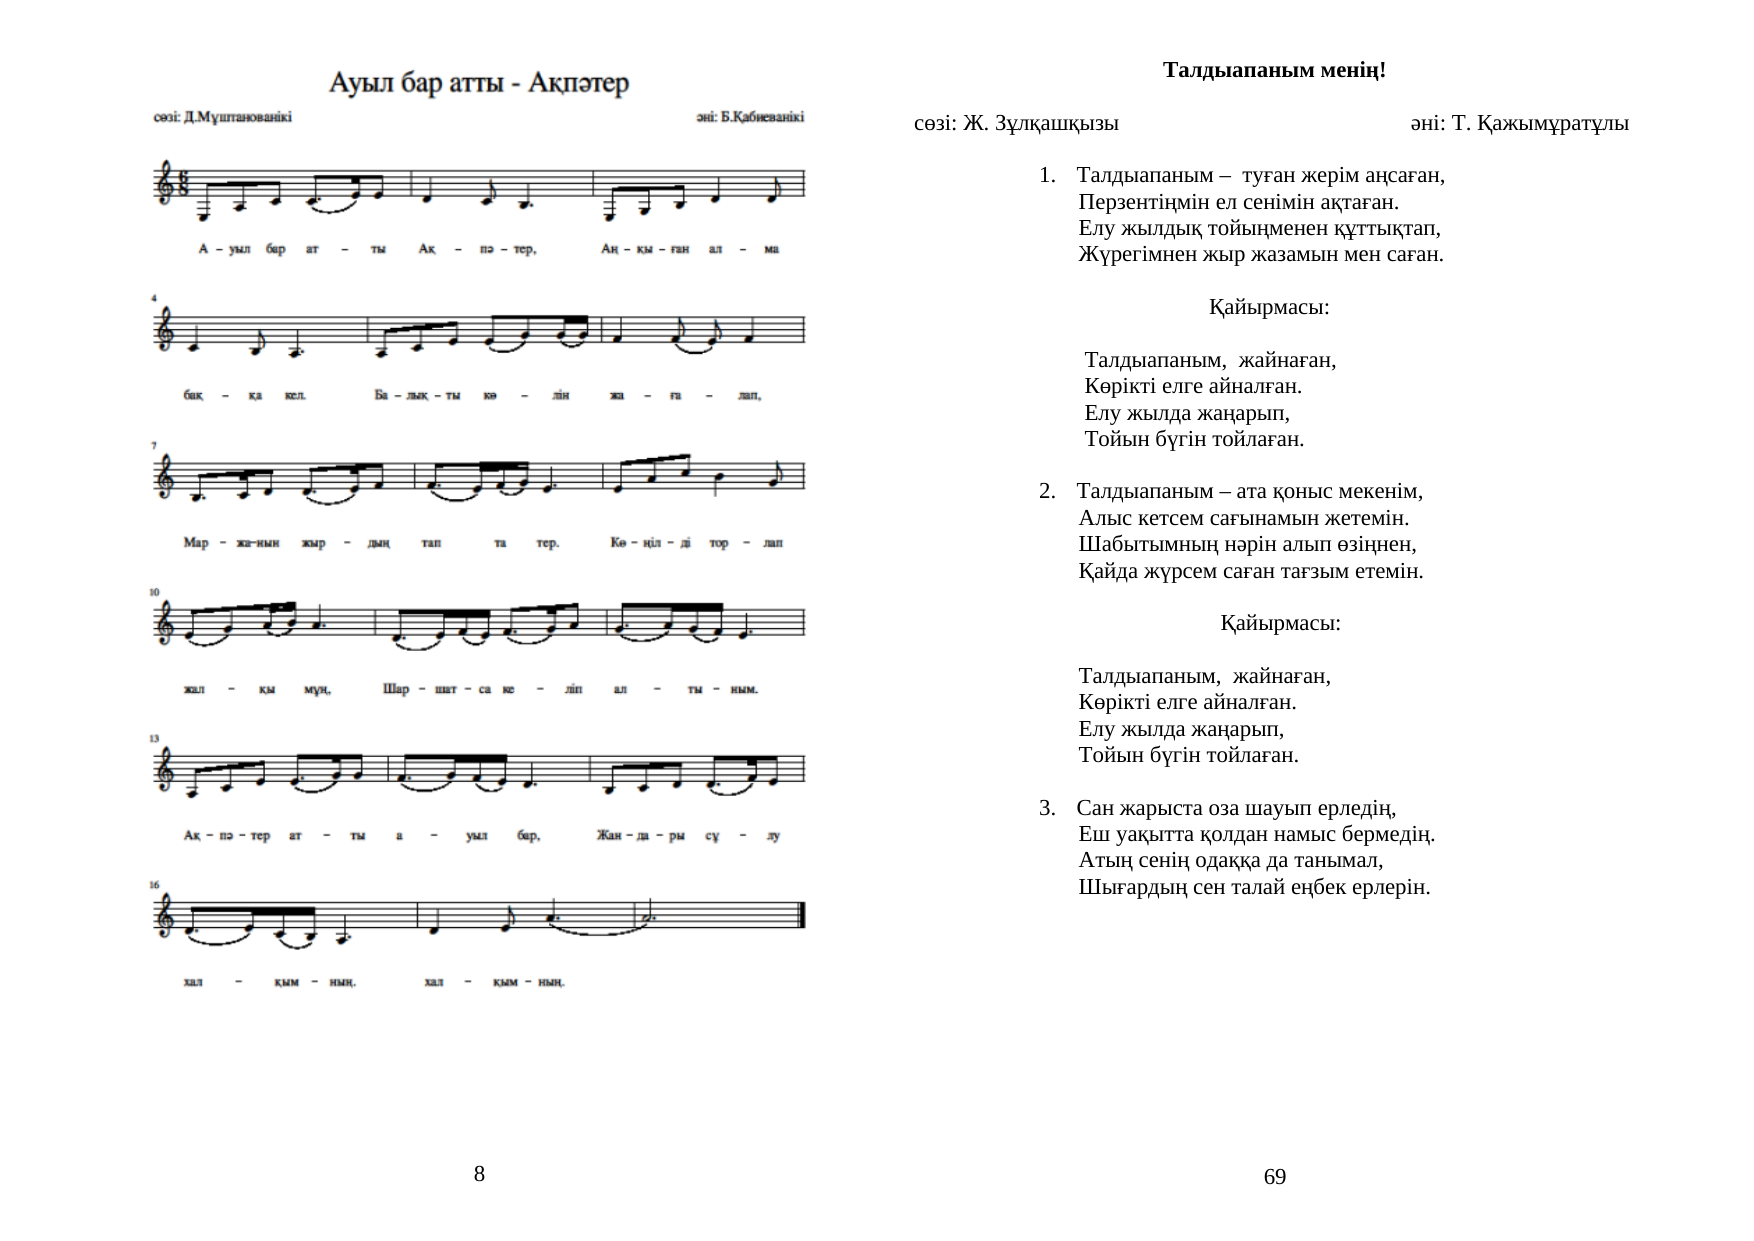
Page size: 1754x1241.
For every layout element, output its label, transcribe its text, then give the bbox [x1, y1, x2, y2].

text Перзентіңмін ел сенімін ақтаған. [914, 188, 1636, 214]
text Тойын бүгін тойлаған. [914, 425, 1636, 451]
text Шабытымның нәрін алып өзіңнен, [914, 530, 1636, 557]
text Қайырмасы: [914, 609, 1636, 636]
text Елу жылда жаңарып, [914, 398, 1636, 425]
text Елу жылда жаңарып, [914, 715, 1636, 741]
text 69 [914, 1163, 1636, 1189]
text сөзі: Ж. Зұлқашқызы әні: Т. Қажымұратұлы [914, 109, 1636, 135]
list Сан жарыста оза шауып ерледің, [1039, 794, 1636, 820]
text Еш уақытта қолдан намыс бермедің. [914, 820, 1636, 847]
text Талдыапаным, жайнаған, [914, 346, 1636, 372]
text Көрікті елге айналған. [914, 372, 1636, 398]
text Қайда жүрсем саған тағзым етемін. [914, 557, 1636, 583]
text Көрікті елге айналған. [914, 688, 1636, 715]
text Талдыапаным менің! [914, 56, 1636, 82]
text Жүрегімнен жыр жазамын мен саған. [914, 240, 1636, 267]
text Тойын бүгін тойлаған. [914, 741, 1636, 767]
list Талдыапаным – ата қоныс мекенім, [1039, 478, 1636, 504]
text Атың сенің одаққа да танымал, [914, 847, 1636, 873]
text Қайырмасы: [914, 293, 1636, 319]
text Елу жылдық тойыңменен құттықтап, [914, 214, 1636, 240]
list Талдыапаным – туған жерім аңсаған, [1039, 161, 1636, 188]
text Талдыапаным, жайнаған, [914, 662, 1636, 688]
text Алыс кетсем сағынамын жетемін. [914, 504, 1636, 530]
text 8 [118, 1160, 840, 1187]
text Шығардың сен талай еңбек ерлерін. [914, 873, 1636, 899]
